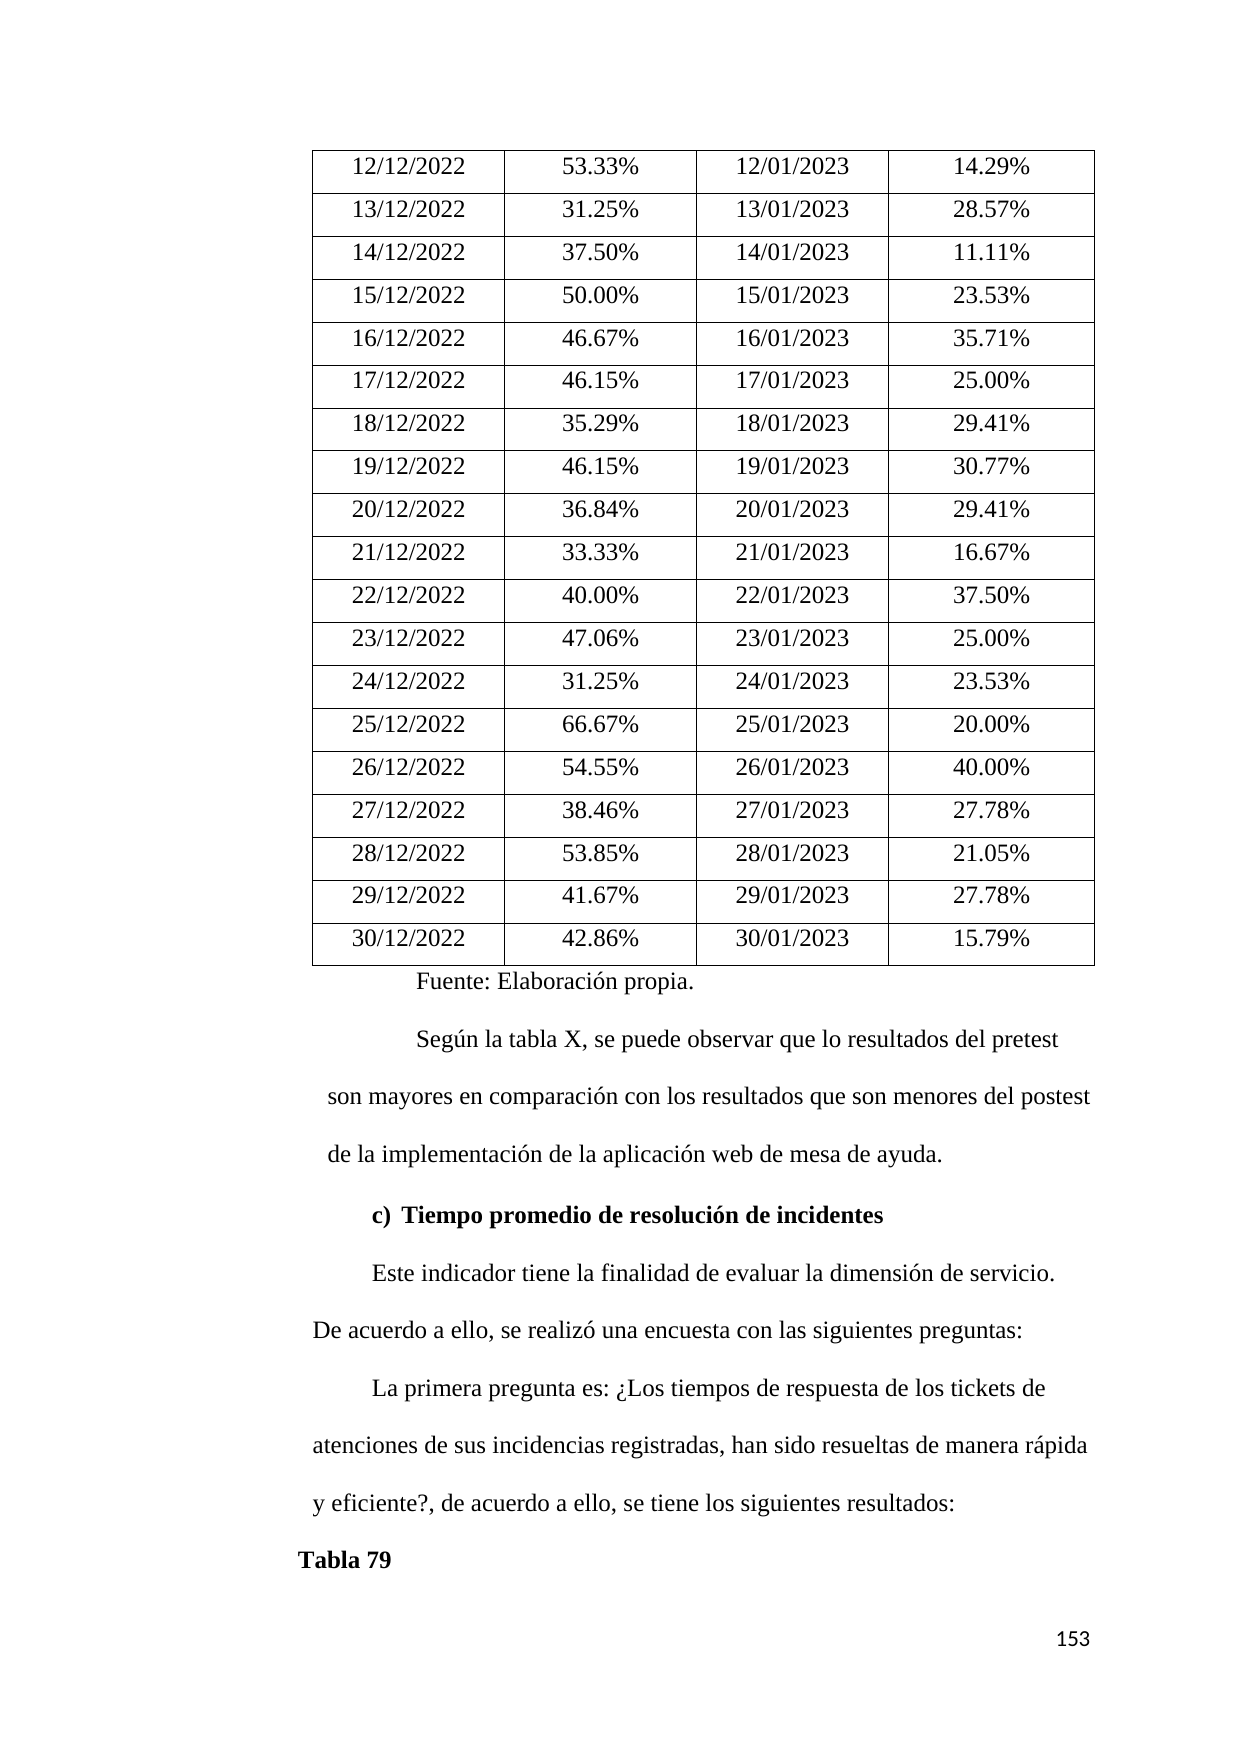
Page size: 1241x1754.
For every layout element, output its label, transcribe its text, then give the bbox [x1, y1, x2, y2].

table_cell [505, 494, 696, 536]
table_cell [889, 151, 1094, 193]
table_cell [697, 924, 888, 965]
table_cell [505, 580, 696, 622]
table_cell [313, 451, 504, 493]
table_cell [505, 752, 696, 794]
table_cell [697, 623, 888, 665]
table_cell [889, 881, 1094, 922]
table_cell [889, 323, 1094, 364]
text Tabla 79 [224, 1546, 1090, 1574]
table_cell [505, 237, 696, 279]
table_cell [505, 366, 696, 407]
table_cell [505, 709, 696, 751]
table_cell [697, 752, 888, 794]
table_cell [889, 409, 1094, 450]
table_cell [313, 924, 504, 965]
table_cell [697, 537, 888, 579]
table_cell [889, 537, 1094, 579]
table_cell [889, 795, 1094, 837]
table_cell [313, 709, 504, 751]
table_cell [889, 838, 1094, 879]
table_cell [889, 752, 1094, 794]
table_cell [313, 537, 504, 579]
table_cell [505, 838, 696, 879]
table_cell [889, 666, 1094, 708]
text Fuente: Elaboración propia. [327, 966, 1090, 995]
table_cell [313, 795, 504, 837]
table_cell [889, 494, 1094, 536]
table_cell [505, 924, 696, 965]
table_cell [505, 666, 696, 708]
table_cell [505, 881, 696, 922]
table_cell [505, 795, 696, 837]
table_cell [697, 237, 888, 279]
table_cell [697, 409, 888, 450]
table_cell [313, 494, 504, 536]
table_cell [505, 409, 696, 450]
text Según la tabla X, se puede observar que lo resultados del pretest son mayores en comparación con los resultados que son menores del postest de la implementación de la aplicación web de mesa de ayuda. [327, 1024, 1090, 1168]
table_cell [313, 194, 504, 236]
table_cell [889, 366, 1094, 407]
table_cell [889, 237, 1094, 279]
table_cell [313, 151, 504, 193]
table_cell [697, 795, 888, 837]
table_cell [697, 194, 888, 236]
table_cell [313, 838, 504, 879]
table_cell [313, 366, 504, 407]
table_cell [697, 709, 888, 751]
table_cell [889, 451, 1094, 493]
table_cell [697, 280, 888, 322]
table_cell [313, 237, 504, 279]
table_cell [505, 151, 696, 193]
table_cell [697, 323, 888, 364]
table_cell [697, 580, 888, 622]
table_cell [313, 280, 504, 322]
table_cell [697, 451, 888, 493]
subtitle Tiempo promedio de resolución de incidentes [372, 1201, 1090, 1229]
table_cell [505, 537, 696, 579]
text La primera pregunta es: ¿Los tiempos de respuesta de los tickets de atenciones de sus incidencias registradas, han sido resueltas de manera rápida y eficiente?, de acuerdo a ello, se tiene los siguientes resultados: [312, 1373, 1090, 1517]
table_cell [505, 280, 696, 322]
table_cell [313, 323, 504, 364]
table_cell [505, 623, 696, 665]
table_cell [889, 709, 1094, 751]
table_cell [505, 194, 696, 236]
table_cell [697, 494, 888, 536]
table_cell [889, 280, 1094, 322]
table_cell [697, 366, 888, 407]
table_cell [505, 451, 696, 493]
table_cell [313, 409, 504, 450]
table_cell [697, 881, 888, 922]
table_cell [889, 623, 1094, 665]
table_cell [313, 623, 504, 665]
text Este indicador tiene la finalidad de evaluar la dimensión de servicio. De acuerdo a ello, se realizó una encuesta con las siguientes preguntas: [312, 1258, 1090, 1344]
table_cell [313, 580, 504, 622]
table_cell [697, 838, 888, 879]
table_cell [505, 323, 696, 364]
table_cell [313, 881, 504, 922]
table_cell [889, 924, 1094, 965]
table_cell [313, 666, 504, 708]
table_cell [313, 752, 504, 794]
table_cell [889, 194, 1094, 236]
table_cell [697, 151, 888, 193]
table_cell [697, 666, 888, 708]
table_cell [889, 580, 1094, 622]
